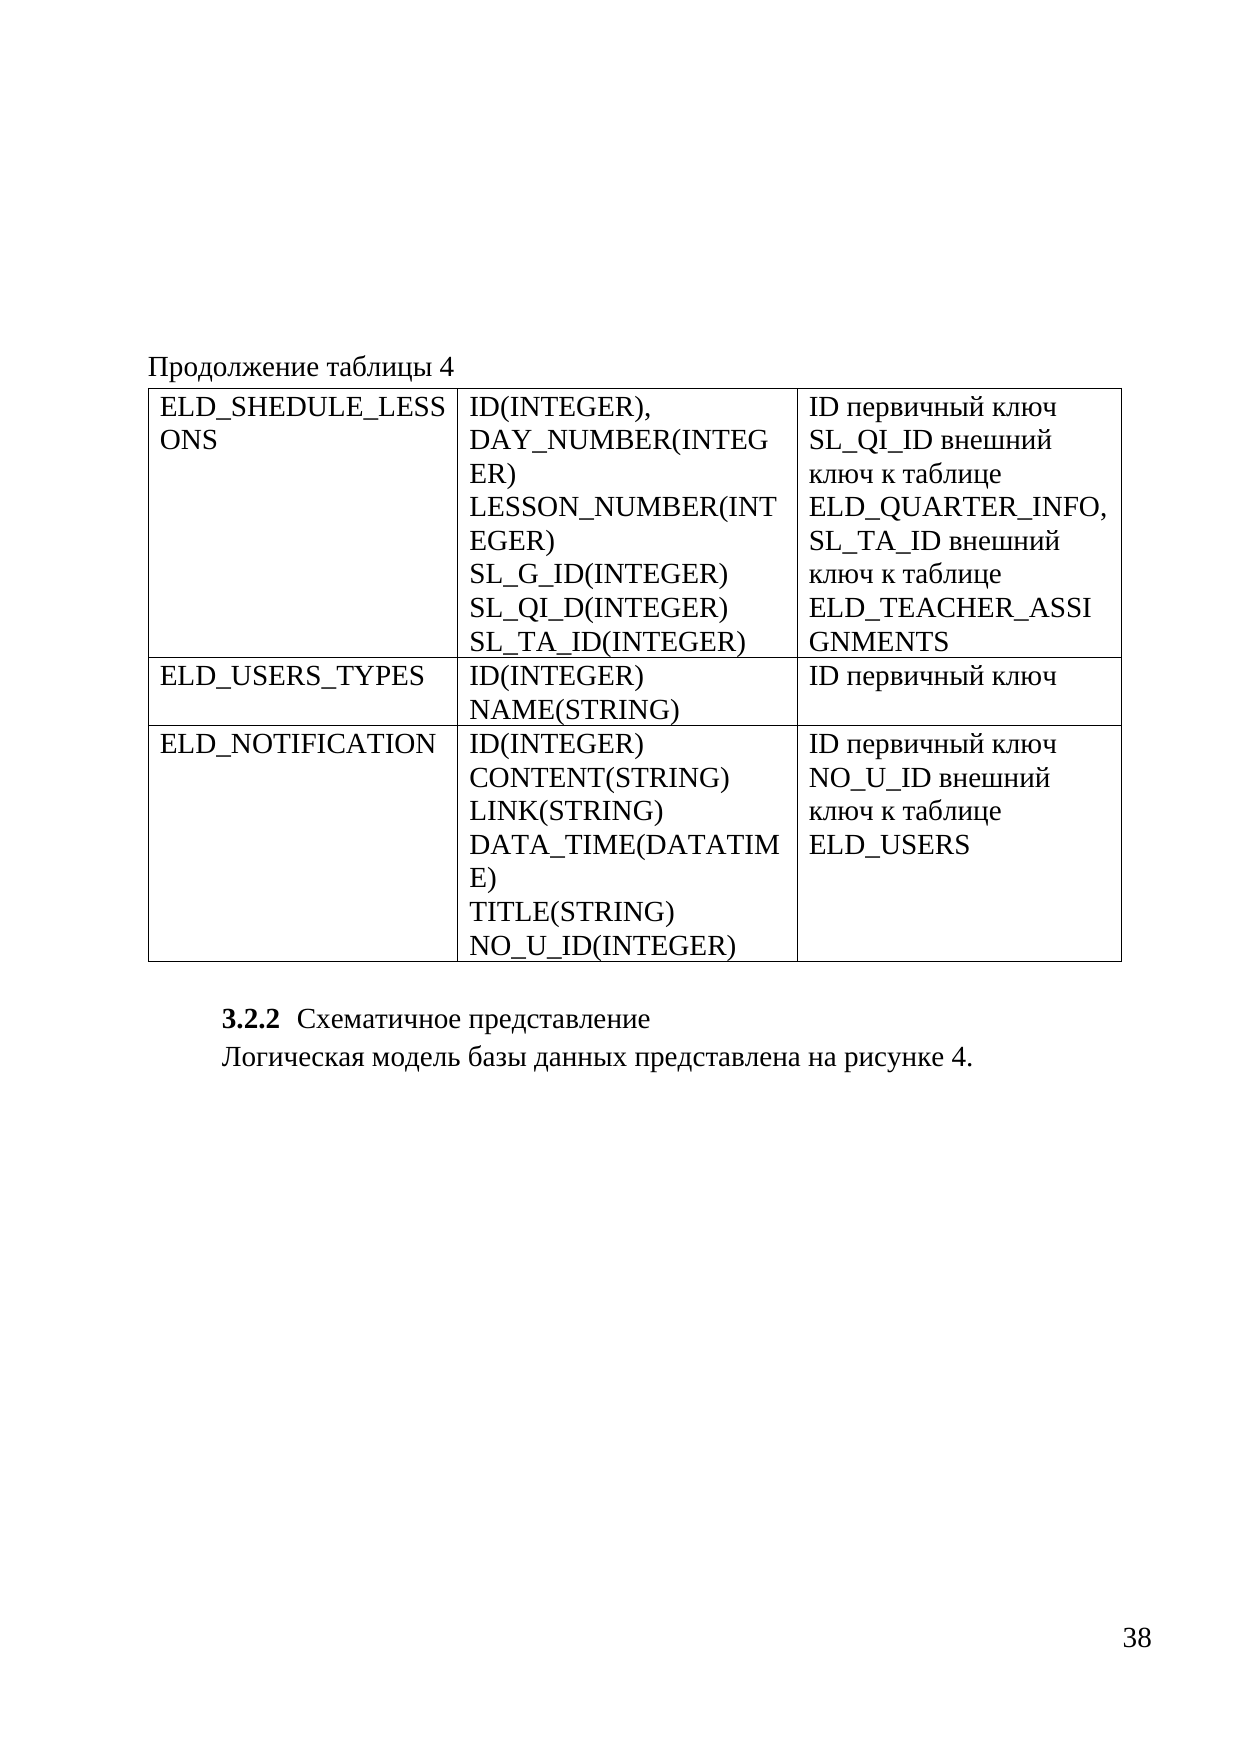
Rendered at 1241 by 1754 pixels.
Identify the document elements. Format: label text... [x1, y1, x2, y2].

text Логическая модель базы данных представлена на рисунке 4. [148, 1039, 1152, 1073]
table_cell ELD_USERS_TYPES [149, 658, 457, 725]
table_cell ID(INTEGER) CONTENT(STRING) LINK(STRING) DATA_TIME(DATATIME) TITLE(STRING) NO_U_ID(INTEGER) [458, 726, 797, 961]
list Схематичное представление [222, 1001, 1152, 1034]
table_cell ID(INTEGER) NAME(STRING) [458, 658, 797, 725]
table_cell ID первичный ключ NO_U_ID внешний ключ к таблице ELD_USERS [798, 726, 1121, 961]
table_cell ID первичный ключ [798, 658, 1121, 725]
table_cell ELD_NOTIFICATION [149, 726, 457, 961]
text Продолжение таблицы 4 [148, 349, 1152, 383]
table_header ELD_SHEDULE_LESSONS [149, 389, 457, 657]
table_header ID первичный ключ SL_QI_ID внешний ключ к таблице ELD_QUARTER_INFO, SL_TA_ID внешний ключ к таблице ELD_TEACHER_ASSIGNMENTS [798, 389, 1121, 657]
table_header ID(INTEGER), DAY_NUMBER(INTEGER) LESSON_NUMBER(INTEGER) SL_G_ID(INTEGER) SL_QI_D(INTEGER) SL_TA_ID(INTEGER) [458, 389, 797, 657]
